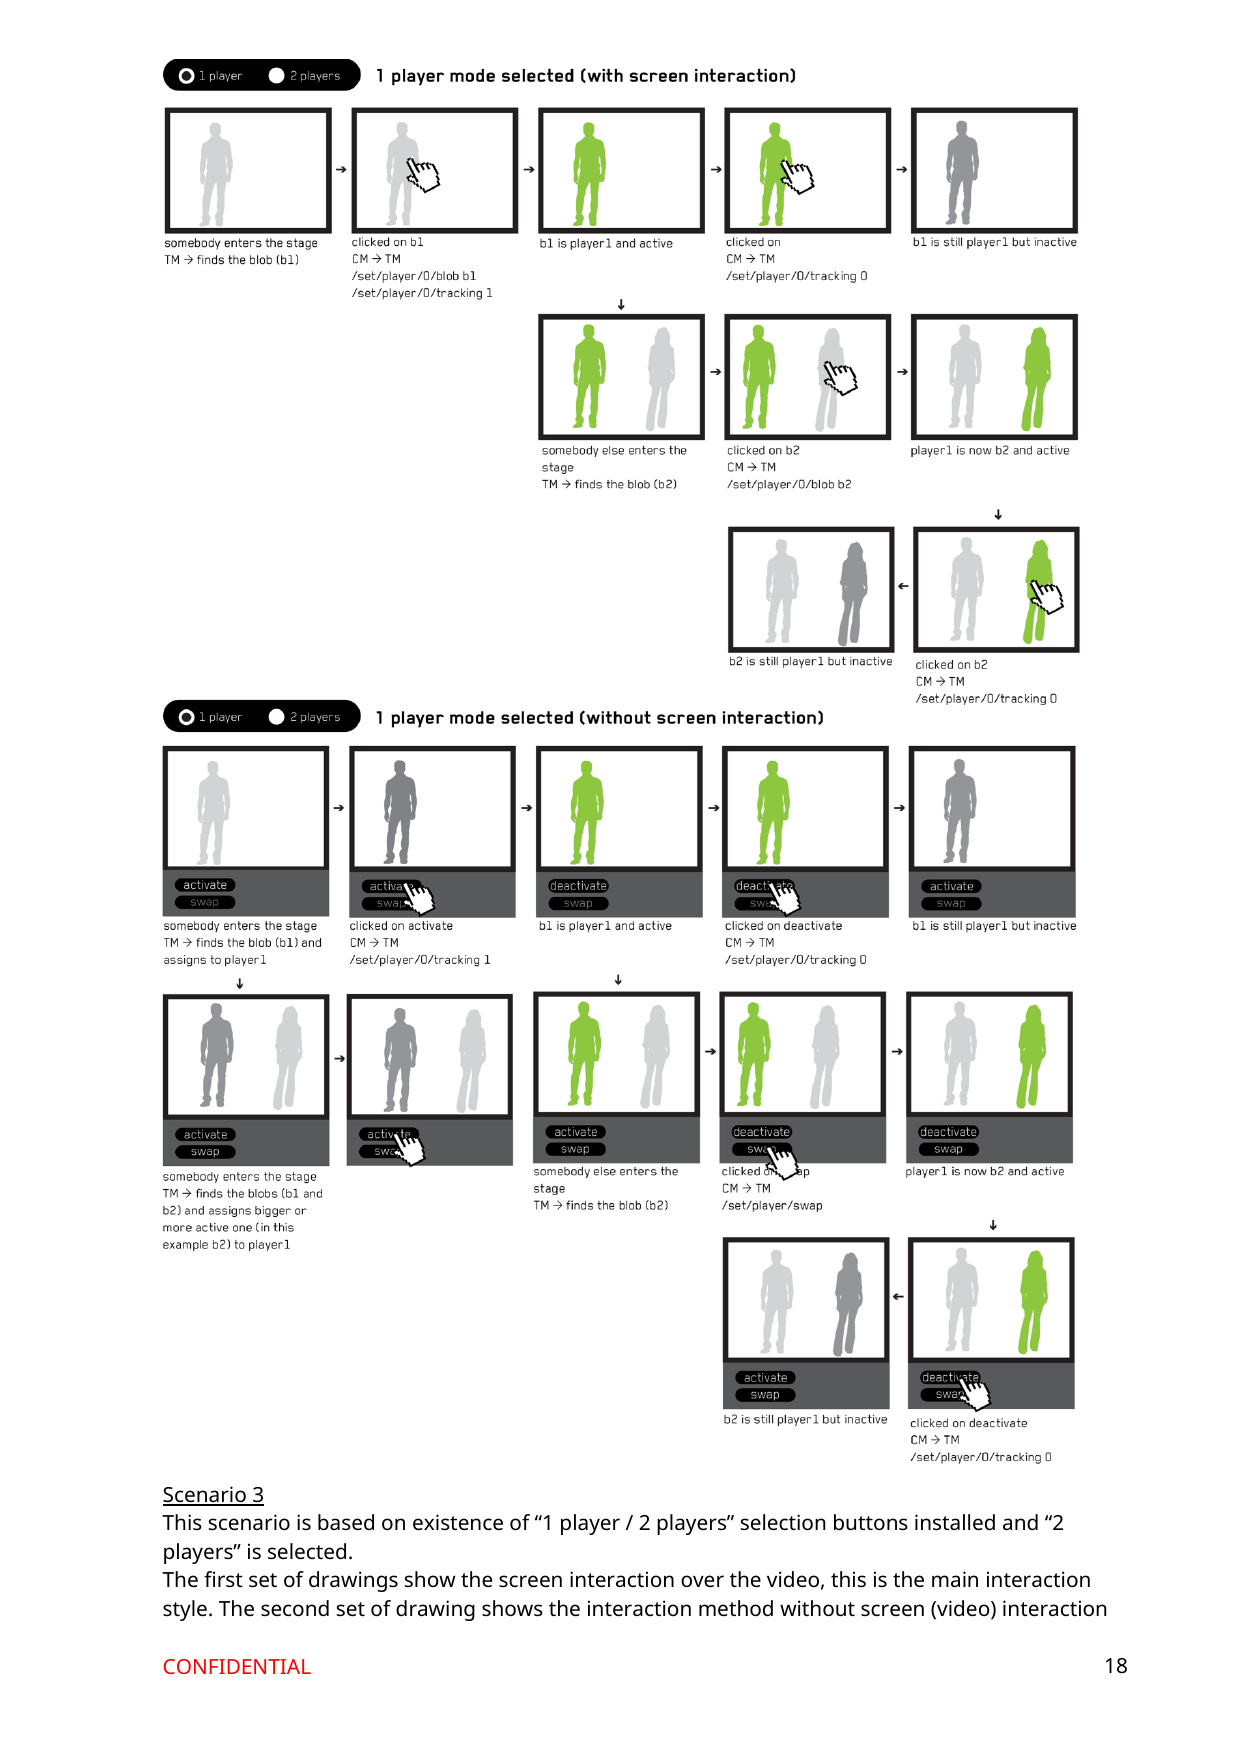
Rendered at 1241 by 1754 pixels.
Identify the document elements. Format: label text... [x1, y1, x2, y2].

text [162, 1565, 1122, 1622]
text Scenario 3 [162, 1480, 1122, 1508]
picture [162, 59, 1081, 1480]
text This scenario is based on existence of “1 player / 2 players” selection buttons installed and “2 players” is selected. [162, 1508, 1122, 1565]
